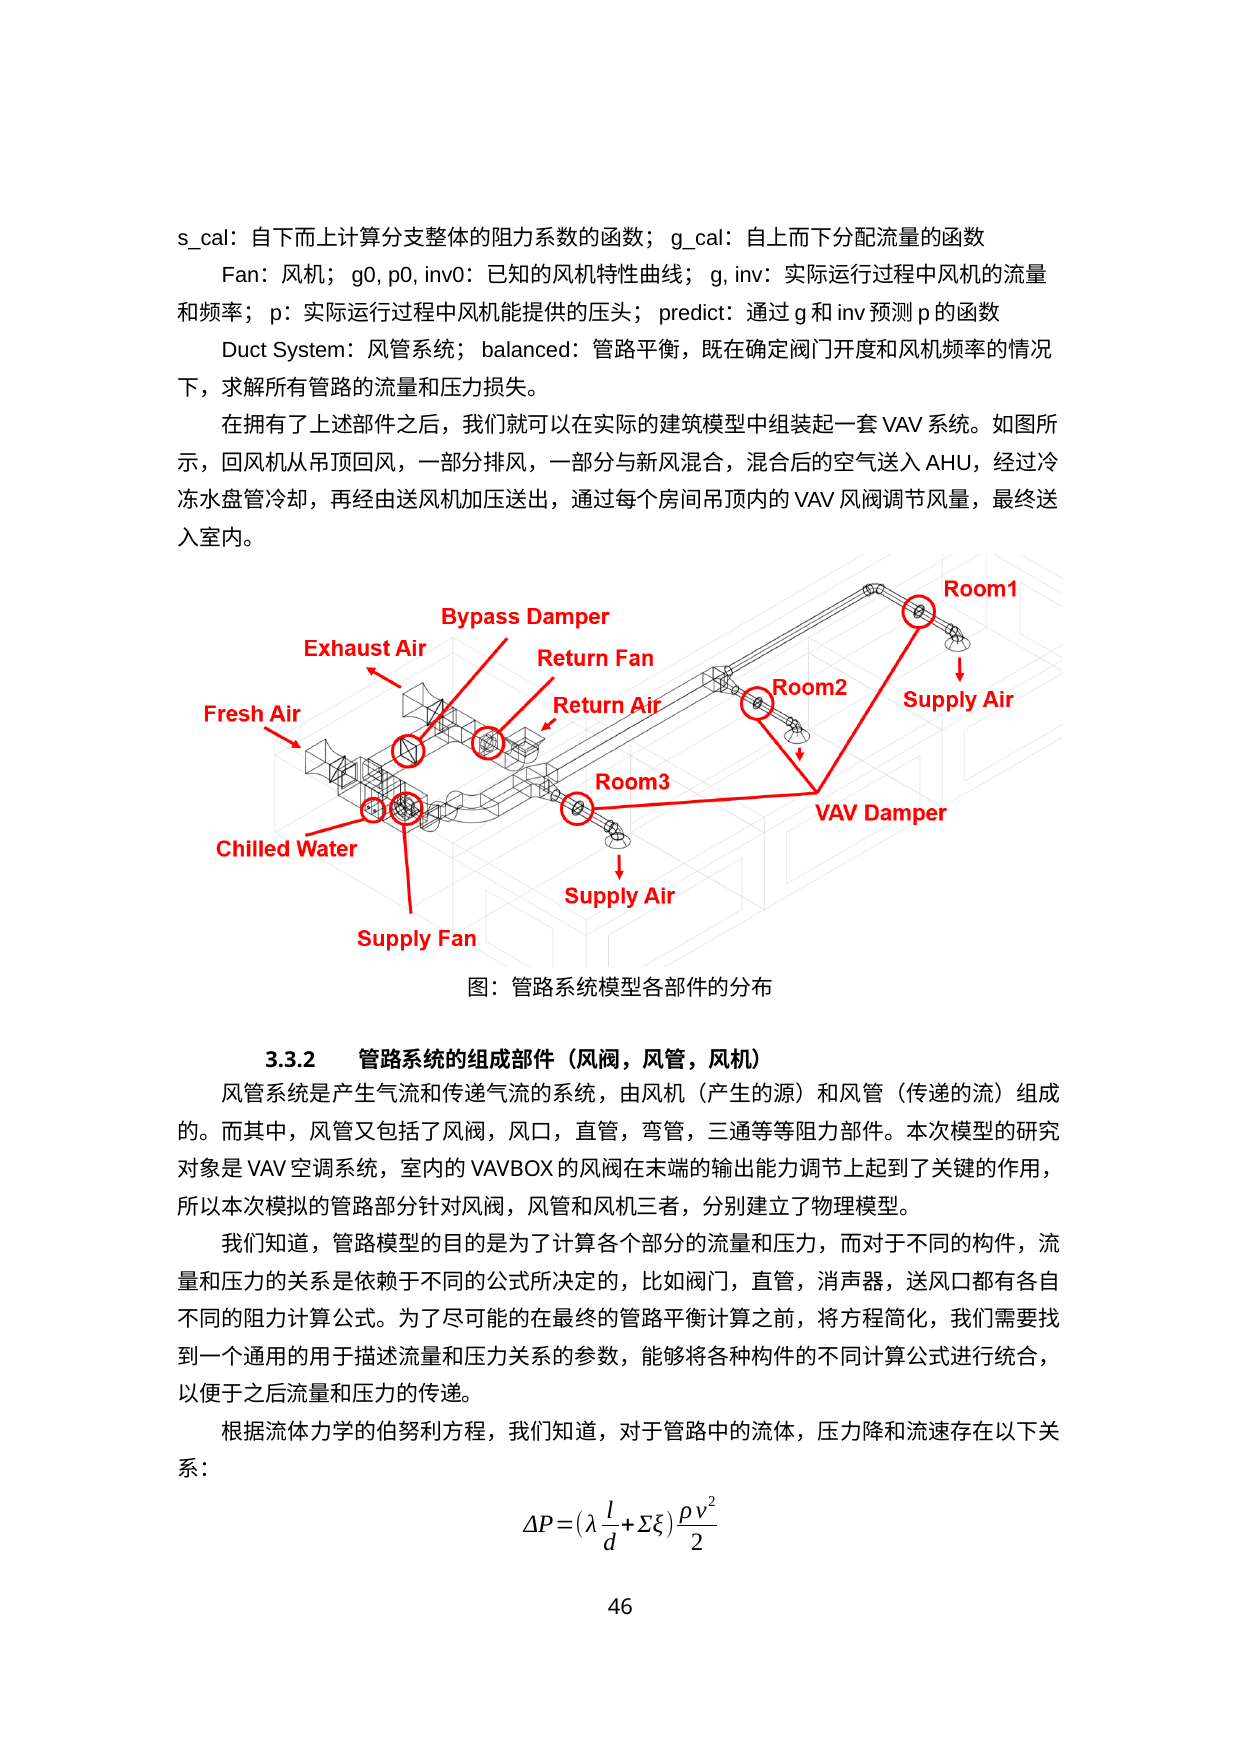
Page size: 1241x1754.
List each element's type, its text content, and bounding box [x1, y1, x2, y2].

text Fan：风机； g0, p0, inv0：已知的风机特性曲线； g, inv：实际运行过程中风机的流量和频率； p：实际运行过程中风机能提供的压头； predict：通过g和inv预测p的函数 [177, 254, 1063, 329]
text 在拥有了上述部件之后，我们就可以在实际的建筑模型中组装起一套VAV系统。如图所示，回风机从吊顶回风，一部分排风，一部分与新风混合，混合后的空气送入AHU，经过冷冻水盘管冷却，再经由送风机加压送出，通过每个房间吊顶内的VAV风阀调节风量，最终送入室内。 [177, 404, 1063, 554]
subtitle 管路系统的组成部件（风阀，风管，风机） [221, 1042, 1063, 1073]
text 根据流体力学的伯努利方程，我们知道，对于管路中的流体，压力降和流速存在以下关系： [177, 1411, 1063, 1486]
text 图：管路系统模型各部件的分布 [177, 967, 1063, 1004]
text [177, 217, 1063, 254]
text 我们知道，管路模型的目的是为了计算各个部分的流量和压力，而对于不同的构件，流量和压力的关系是依赖于不同的公式所决定的，比如阀门，直管，消声器，送风口都有各自不同的阻力计算公式。为了尽可能的在最终的管路平衡计算之前，将方程简化，我们需要找到一个通用的用于描述流量和压力关系的参数，能够将各种构件的不同计算公式进行统合，以便于之后流量和压力的传递。 [177, 1223, 1063, 1411]
picture [177, 554, 1063, 967]
text Duct System：风管系统； balanced：管路平衡，既在确定阀门开度和风机频率的情况下，求解所有管路的流量和压力损失。 [177, 329, 1063, 404]
text 风管系统是产生气流和传递气流的系统，由风机（产生的源）和风管（传递的流）组成的。而其中，风管又包括了风阀，风口，直管，弯管，三通等等阻力部件。本次模型的研究对象是VAV空调系统，室内的VAVBOX的风阀在末端的输出能力调节上起到了关键的作用，所以本次模拟的管路部分针对风阀，风管和风机三者，分别建立了物理模型。 [177, 1073, 1063, 1223]
